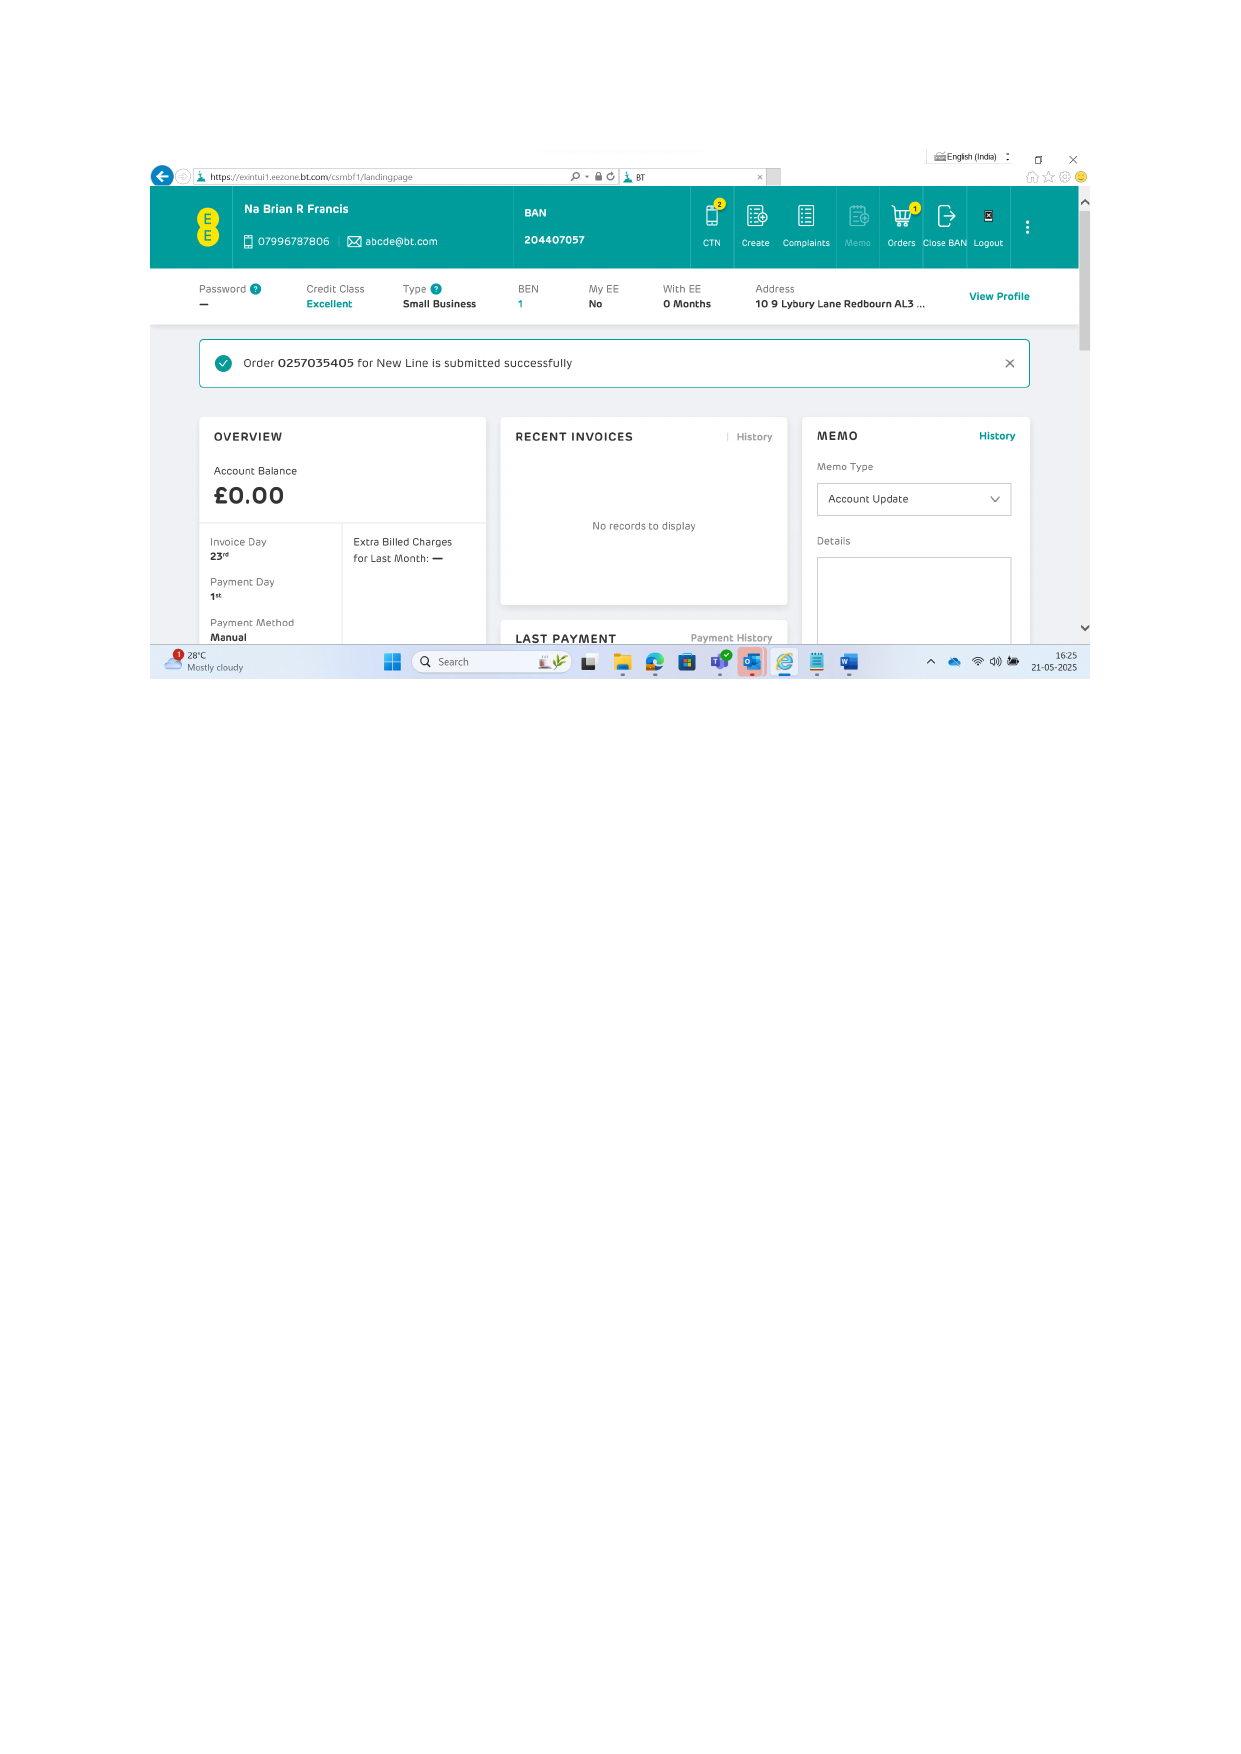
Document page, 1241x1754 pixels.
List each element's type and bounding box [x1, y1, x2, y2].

picture [150, 150, 1091, 679]
picture [157, 172, 168, 181]
